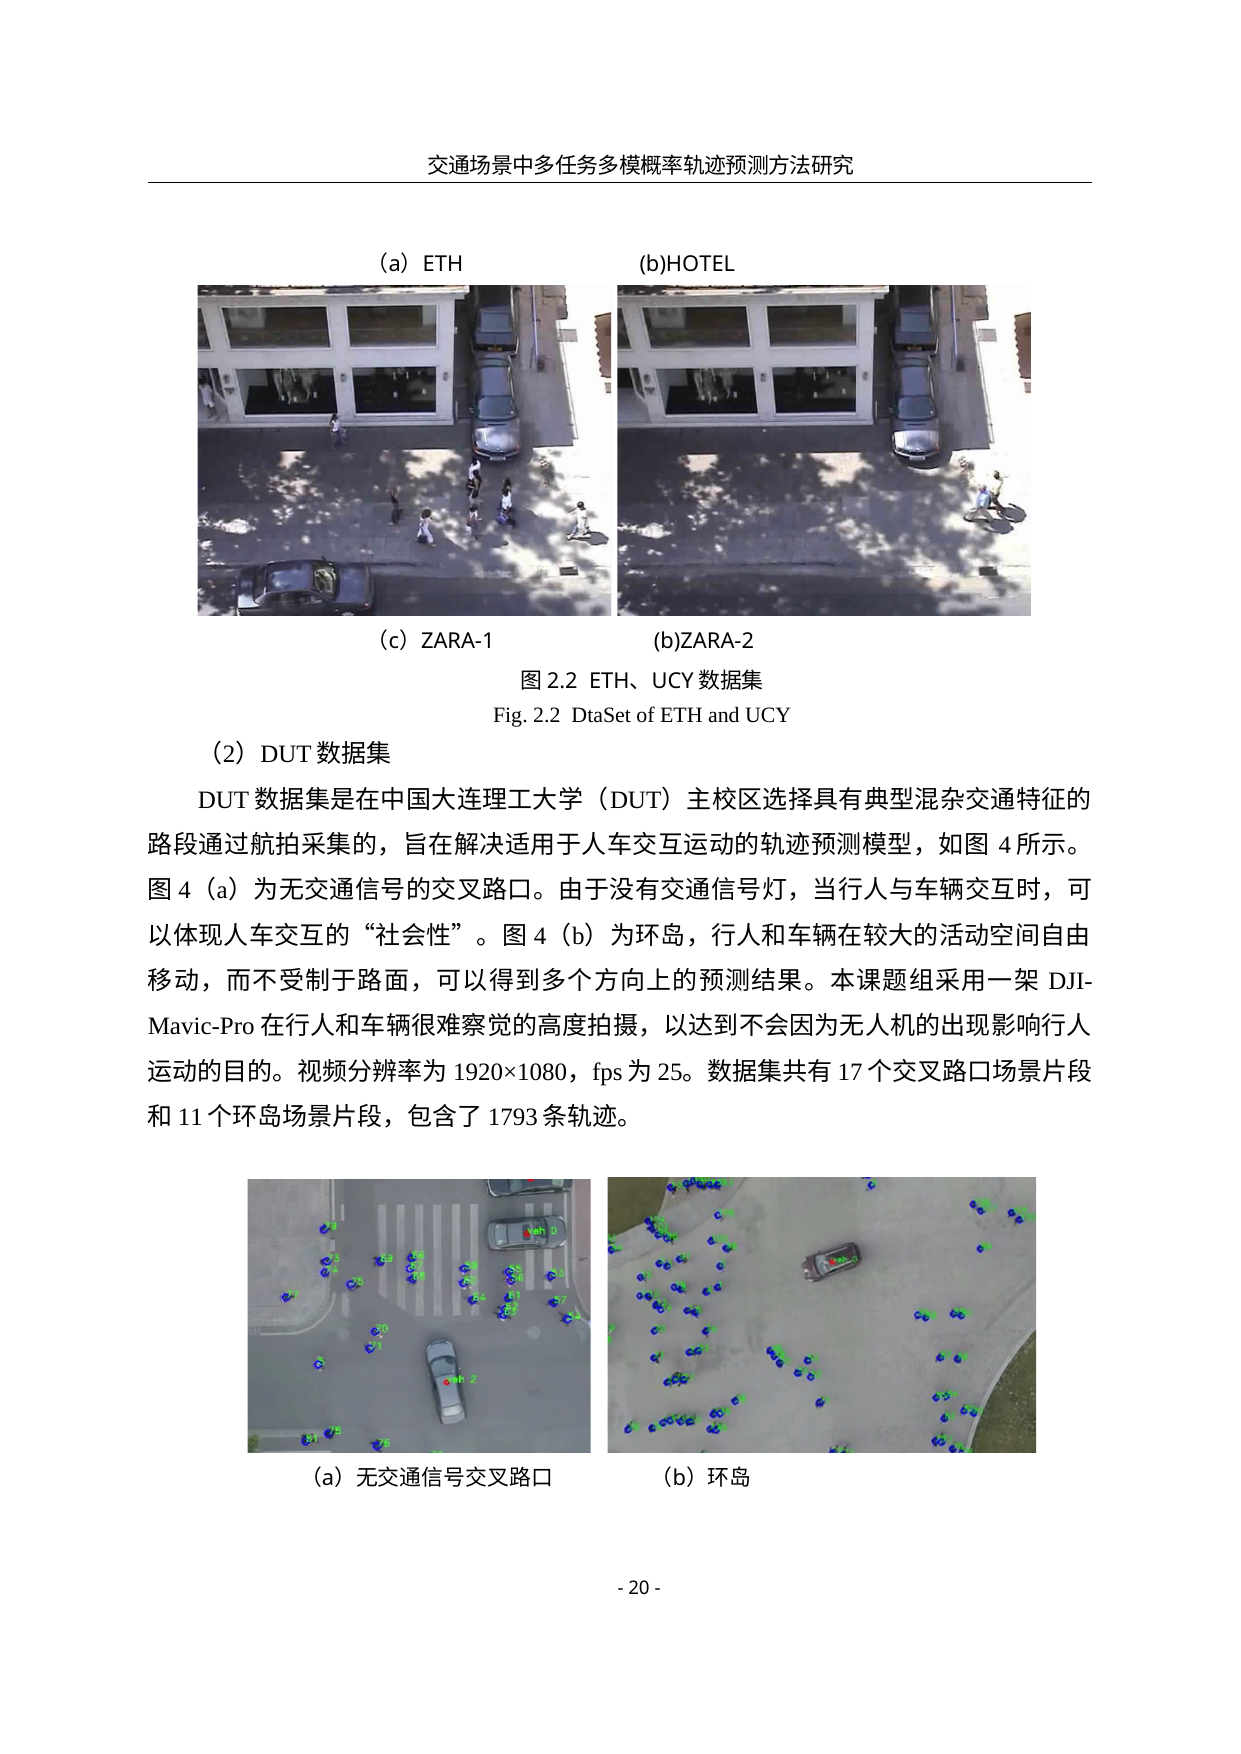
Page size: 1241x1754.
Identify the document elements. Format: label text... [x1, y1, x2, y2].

text Fig. 2.2 DtaSet of ETH and UCY [148, 702, 1092, 728]
text 图2.2 ETH、UCY数据集 [148, 663, 1092, 694]
text （2）DUT数据集 [148, 734, 1092, 770]
text DUT数据集是在中国大连理工大学（DUT）主校区选择具有典型混杂交通特征的路段通过航拍采集的，旨在解决适用于人车交互运动的轨迹预测模型，如图4所示。图4（a）为无交通信号的交叉路口。由于没有交通信号灯，当行人与车辆交互时，可以体现人车交互的“社会性”。图4（b）为环岛，行人和车辆在较大的活动空间自由移动，而不受制于路面，可以得到多个方向上的预测结果。本课题组采用一架DJI-Mavic-Pro在行人和车辆很难察觉的高度拍摄，以达到不会因为无人机的出现影响行人运动的目的。视频分辨率为1920×1080，fps为25。数据集共有17个交叉路口场景片段和11个环岛场景片段，包含了1793条轨迹。 [148, 779, 1092, 1133]
picture [617, 285, 1031, 616]
text （a）ETH (b)HOTEL [148, 246, 1092, 277]
text （c）ZARA-1 (b)ZARA-2 [148, 623, 1092, 655]
text （a）无交通信号交叉路口 （b）环岛 [148, 1460, 1092, 1492]
picture [197, 285, 612, 616]
picture [247, 1179, 591, 1453]
picture [607, 1177, 1037, 1453]
